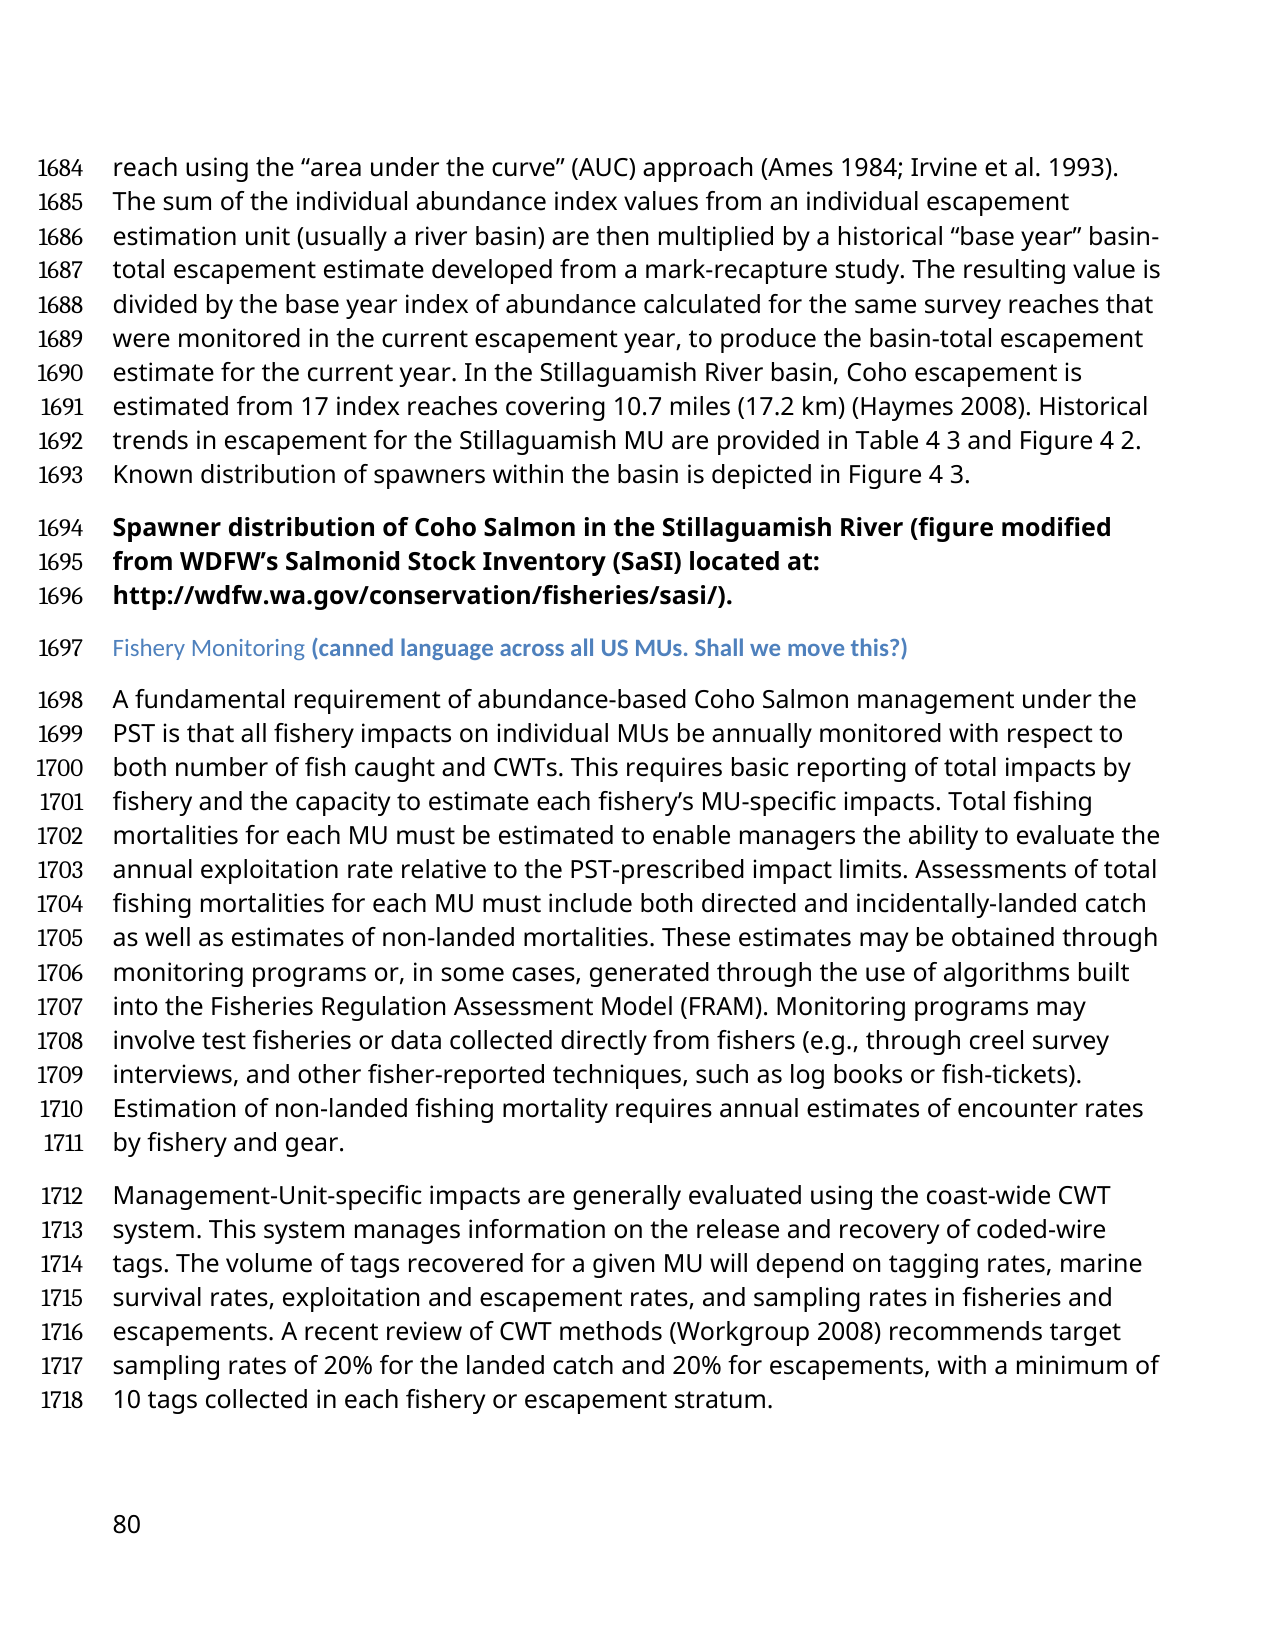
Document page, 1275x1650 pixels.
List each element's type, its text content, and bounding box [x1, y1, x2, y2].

text Management-Unit-specific impacts are generally evaluated using the coast-wide CWT system. This system manages information on the release and recovery of coded-wire tags. The volume of tags recovered for a given MU will depend on tagging rates, marine survival rates, exploitation and escapement rates, and sampling rates in fisheries and escapements. A recent review of CWT methods (Workgroup 2008) recommends target sampling rates of 20% for the landed catch and 20% for escapements, with a minimum of 10 tags collected in each fishery or escapement stratum. [112, 1177, 1162, 1416]
text Spawner distribution of Coho Salmon in the Stillaguamish River (figure modified from WDFW’s Salmonid Stock Inventory (SaSI) located at: http://wdfw.wa.gov/conservation/fisheries/sasi/). [112, 509, 1162, 612]
subtitle Fishery Monitoring (canned language across all US MUs. Shall we move this?) [112, 632, 1162, 663]
text A fundamental requirement of abundance-based Coho Salmon management under the PST is that all fishery impacts on individual MUs be annually monitored with respect to both number of fish caught and CWTs. This requires basic reporting of total impacts by fishery and the capacity to estimate each fishery’s MU-specific impacts. Total fishing mortalities for each MU must be estimated to enable managers the ability to evaluate the annual exploitation rate relative to the PST-prescribed impact limits. Assessments of total fishing mortalities for each MU must include both directed and incidentally-landed catch as well as estimates of non-landed mortalities. These estimates may be obtained through monitoring programs or, in some cases, generated through the use of algorithms built into the Fisheries Regulation Assessment Model (FRAM). Monitoring programs may involve test fisheries or data collected directly from fishers (e.g., through creel survey interviews, and other fisher-reported techniques, such as log books or fish-tickets). Estimation of non-landed fishing mortality requires annual estimates of encounter rates by fishery and gear. [112, 682, 1162, 1158]
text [112, 150, 1162, 491]
